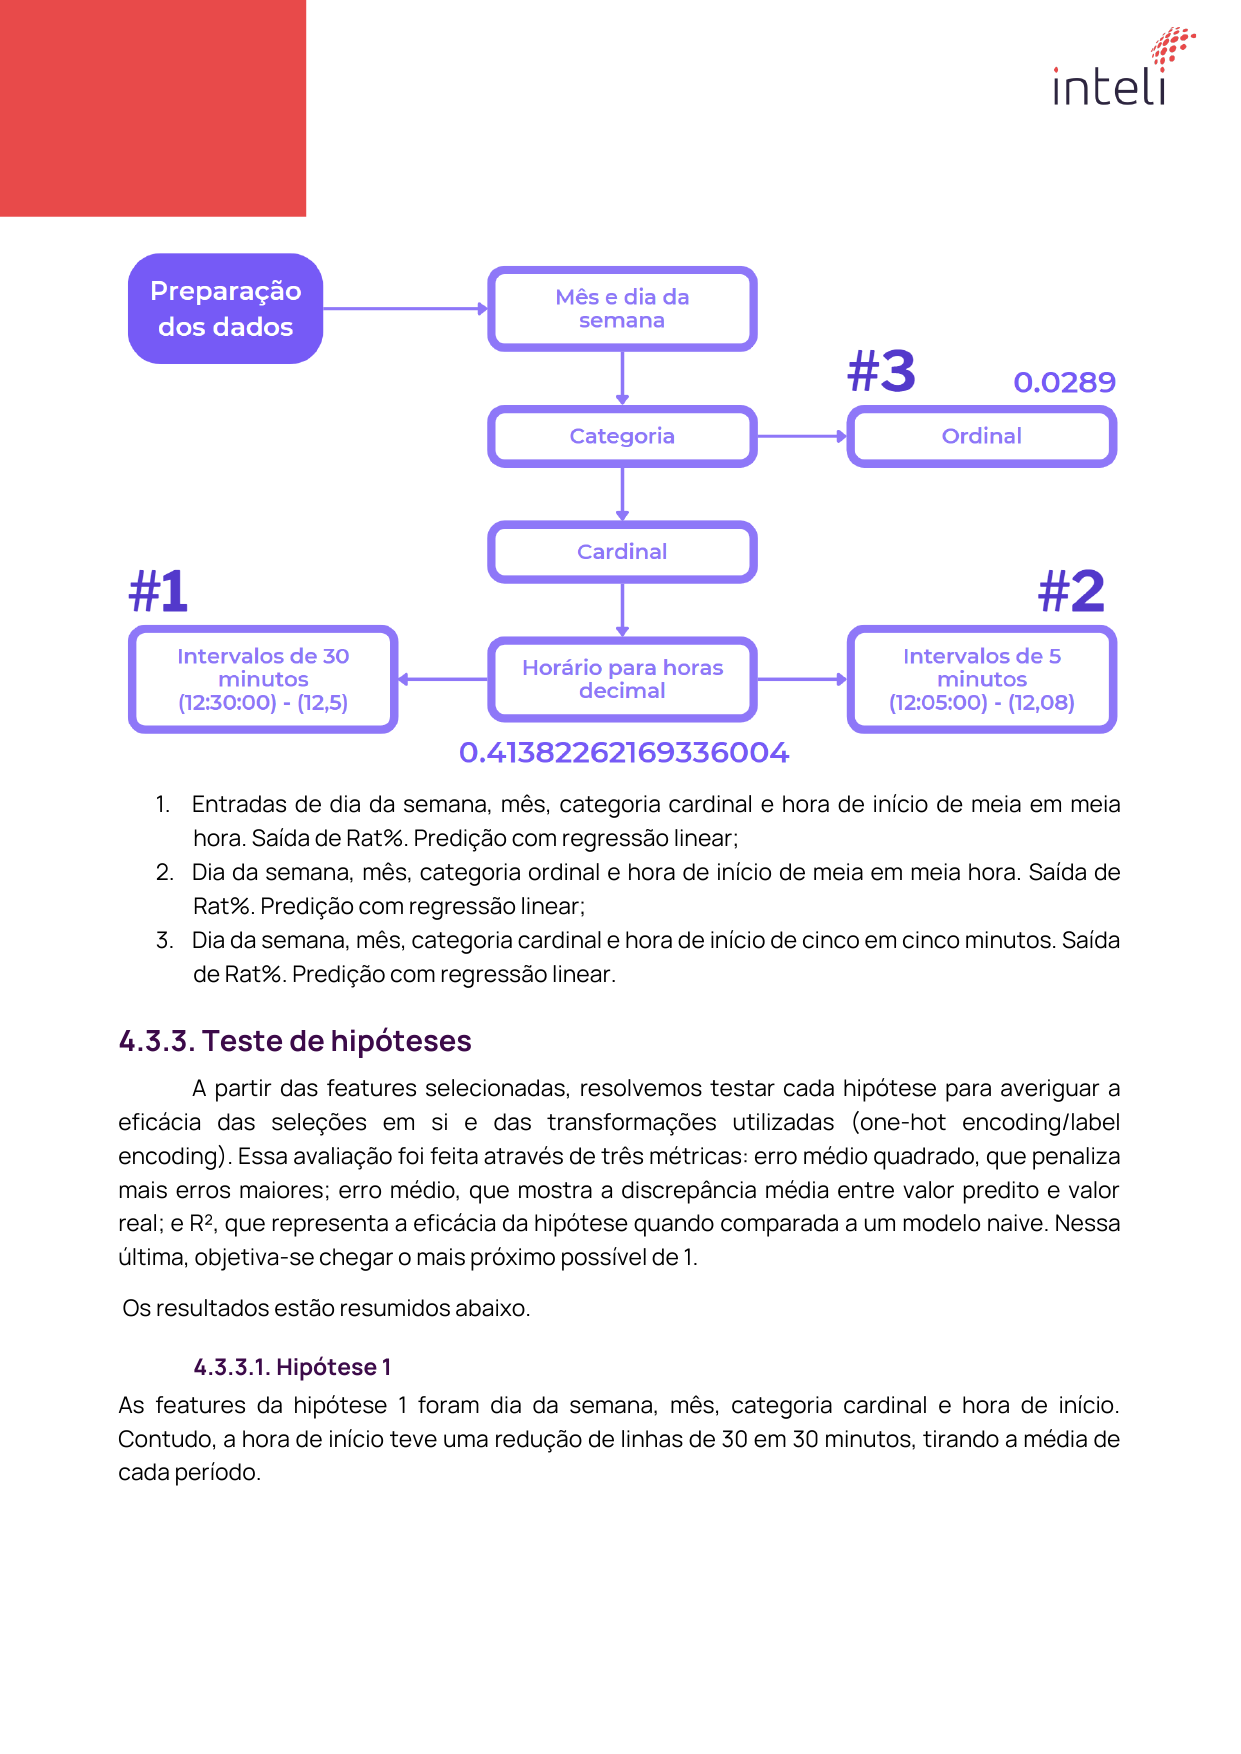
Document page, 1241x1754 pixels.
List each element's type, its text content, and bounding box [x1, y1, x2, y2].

subtitle 4.3.3.1. Hipótese 1 [193, 1351, 1122, 1382]
list Dia da semana, mês, categoria cardinal e hora de início de cinco em cinco minutos. Saída de Rat%. Predição com regressão linear. [156, 924, 1122, 989]
list Dia da semana, mês, categoria ordinal e hora de início de meia em meia hora. Saída de Rat%. Predição com regressão linear; [156, 856, 1122, 921]
text As features da hipótese 1 foram dia da semana, mês, categoria cardinal e hora de início. Contudo, a hora de início teve uma redução de linhas de 30 em 30 minutos, tirando a média de cada período. [118, 1389, 1122, 1488]
text Os resultados estão resumidos abaixo. [118, 1292, 1122, 1323]
picture [0, 0, 307, 217]
subtitle 4.3.3. Teste de hipóteses [118, 1021, 1122, 1061]
picture [1054, 27, 1197, 105]
picture [118, 242, 1123, 770]
list Entradas de dia da semana, mês, categoria cardinal e hora de início de meia em meia hora. Saída de Rat%. Predição com regressão linear; [156, 788, 1122, 853]
text A partir das features selecionadas, resolvemos testar cada hipótese para averiguar a eficácia das seleções em si e das transformações utilizadas (one-hot encoding/label encoding). Essa avaliação foi feita através de três métricas: erro médio quadrado, que penaliza mais erros maiores; erro médio, que mostra a discrepância média entre valor predito e valor real; e R², que representa a eficácia da hipótese quando comparada a um modelo naive. Nessa última, objetiva-se chegar o mais próximo possível de 1. [118, 1072, 1122, 1273]
